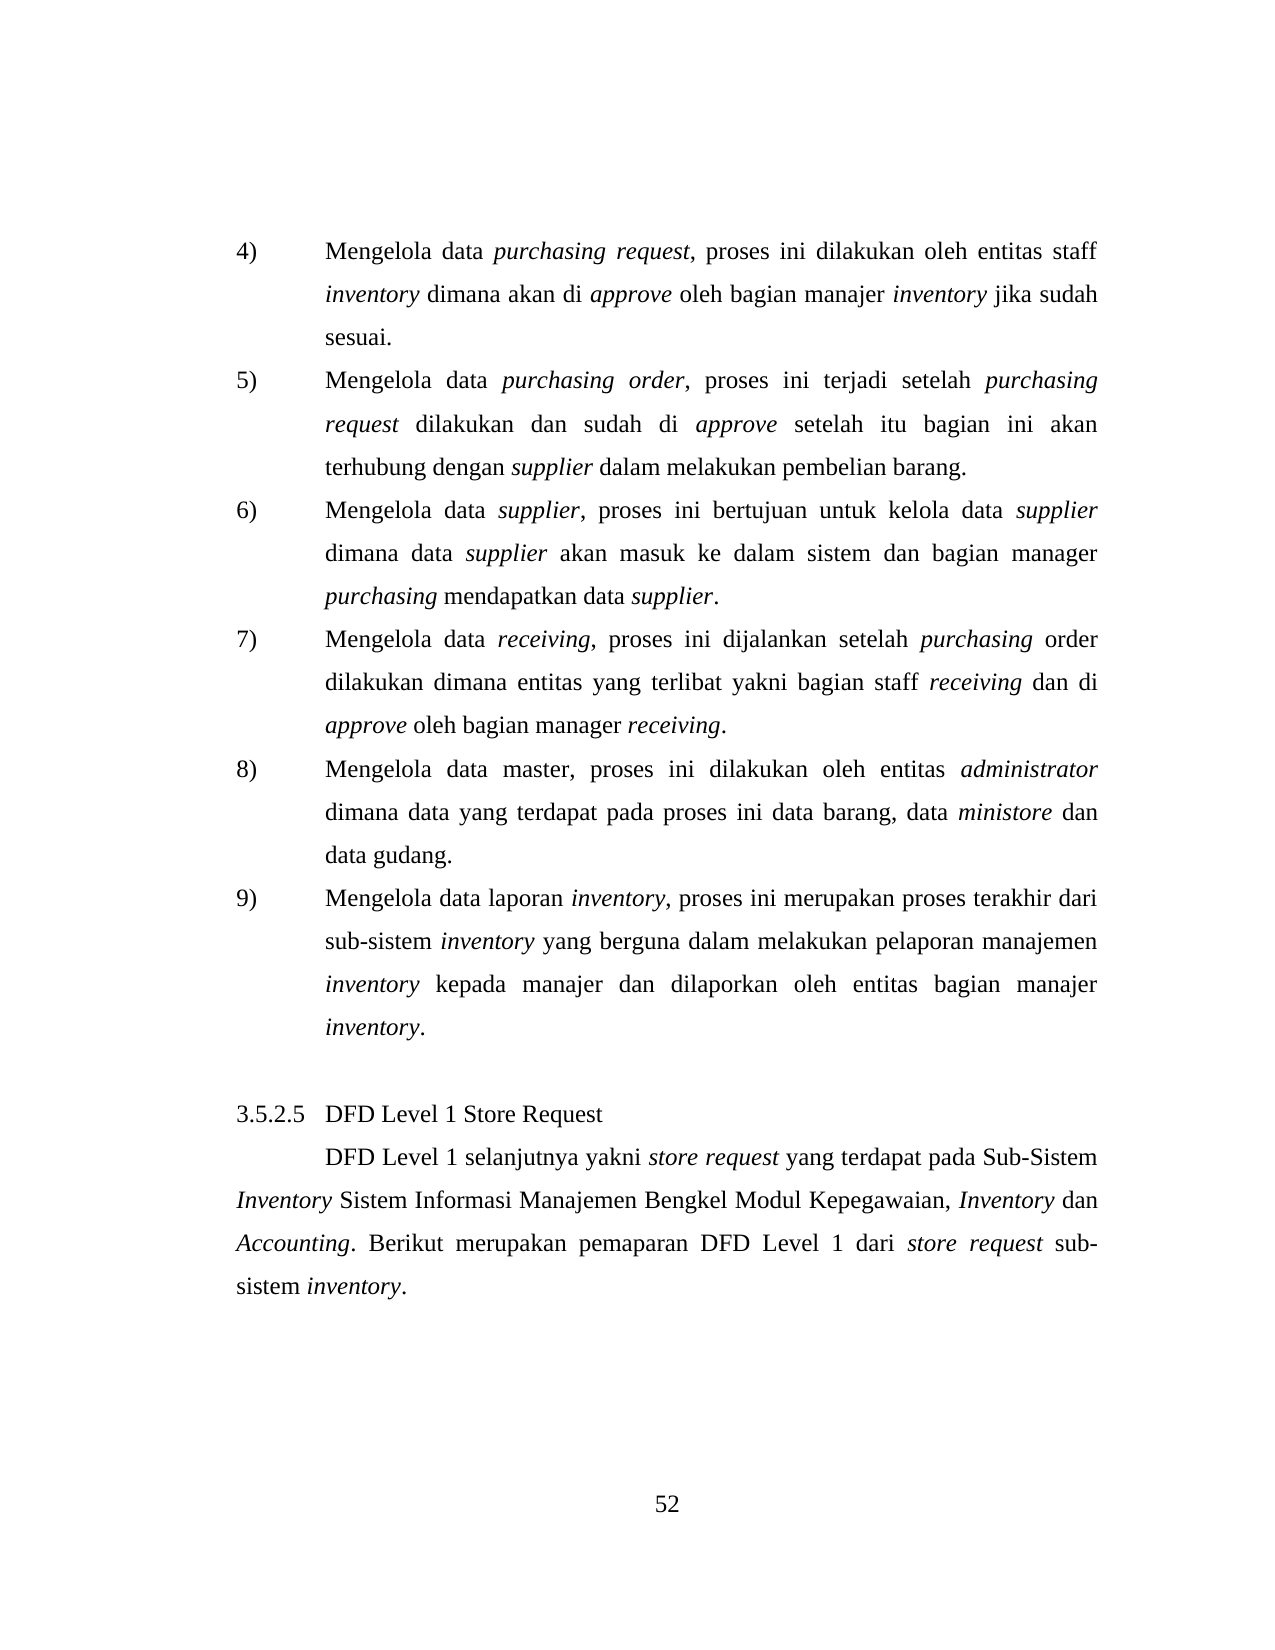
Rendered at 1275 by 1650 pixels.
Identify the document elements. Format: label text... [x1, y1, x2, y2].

list Mengelola data laporan inventory, proses ini merupakan proses terakhir dari sub-sistem inventory yang berguna dalam melakukan pelaporan manajemen inventory kepada manajer dan dilaporkan oleh entitas bagian manajer inventory. [236, 883, 1098, 1041]
text DFD Level 1 selanjutnya yakni store request yang terdapat pada Sub-Sistem Inventory Sistem Informasi Manajemen Bengkel Modul Kepegawaian, Inventory dan Accounting. Berikut merupakan pemaparan DFD Level 1 dari store request sub-sistem inventory. [236, 1142, 1098, 1300]
subtitle DFD Level 1 Store Request [236, 1099, 1098, 1127]
list Mengelola data master, proses ini dilakukan oleh entitas administrator dimana data yang terdapat pada proses ini data barang, data ministore dan data gudang. [236, 754, 1098, 869]
list Mengelola data supplier, proses ini bertujuan untuk kelola data supplier dimana data supplier akan masuk ke dalam sistem dan bagian manager purchasing mendapatkan data supplier. [236, 495, 1098, 610]
list Mengelola data receiving, proses ini dijalankan setelah purchasing order dilakukan dimana entitas yang terlibat yakni bagian staff receiving dan di approve oleh bagian manager receiving. [236, 624, 1098, 739]
list Mengelola data purchasing order, proses ini terjadi setelah purchasing request dilakukan dan sudah di approve setelah itu bagian ini akan terhubung dengan supplier dalam melakukan pembelian barang. [236, 366, 1098, 481]
list Mengelola data purchasing request, proses ini dilakukan oleh entitas staff inventory dimana akan di approve oleh bagian manajer inventory jika sudah sesuai. [236, 236, 1098, 351]
